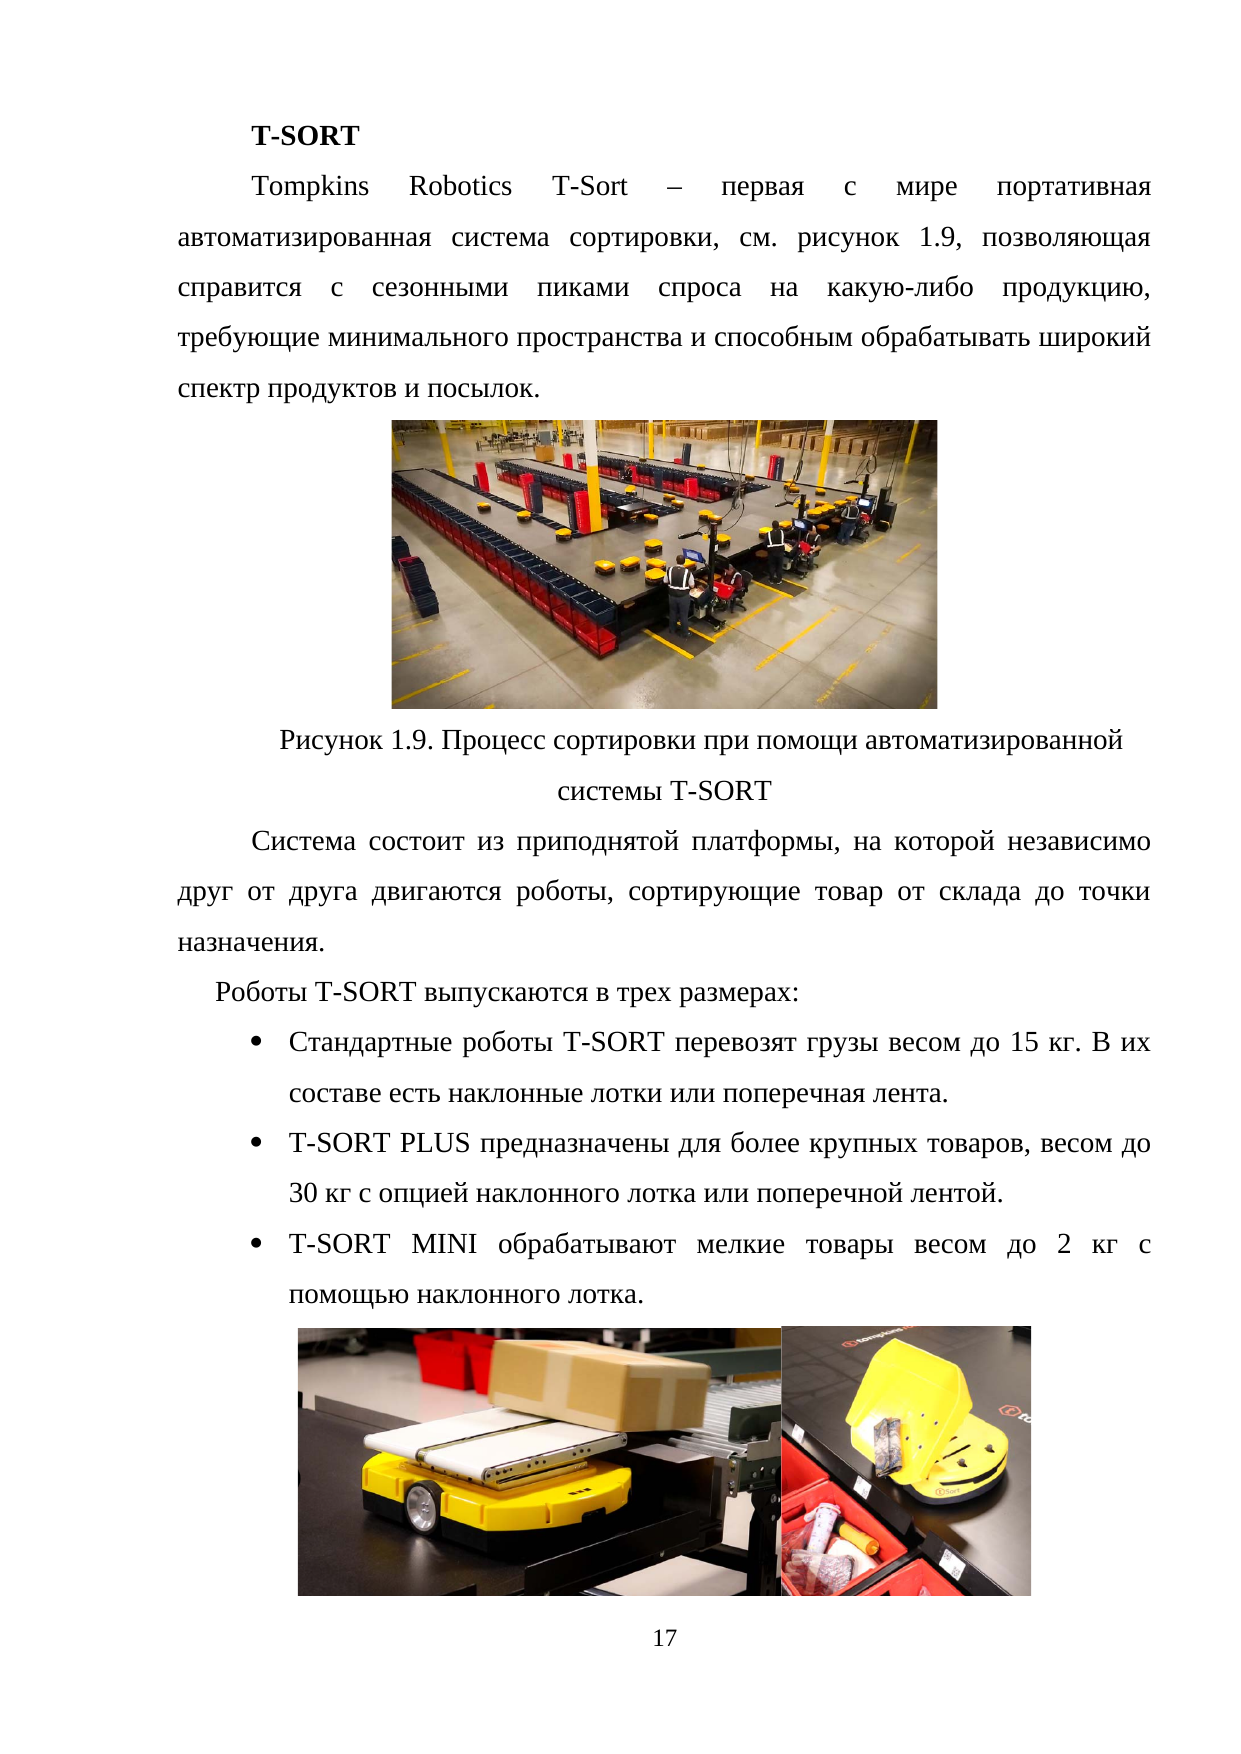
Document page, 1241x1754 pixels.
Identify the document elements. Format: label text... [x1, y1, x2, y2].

text Система состоит из приподнятой платформы, на которой независимо друг от друга двигаются роботы, сортирующие товар от склада до точки назначения. [177, 823, 1152, 957]
list Стандартные роботы T-SORT перевозят грузы весом до 15 кг. В их составе есть наклонные лотки или поперечная лента. [251, 1024, 1152, 1108]
picture [391, 420, 938, 709]
list T-SORT PLUS предназначены для более крупных товаров, весом до 30 кг с опцией наклонного лотка или поперечной лентой. [251, 1125, 1152, 1209]
text Рисунок 1.9. Процесс сортировки при помощи автоматизированной системы T-SORT [177, 722, 1152, 806]
text Tompkins Robotics T-Sort – первая с мире портативная автоматизированная система сортировки, см. рисунок 1.9, позволяющая справится с сезонными пиками спроса на какую-либо продукцию, требующие минимального пространства и способным обрабатывать широкий спектр продуктов и посылок. [177, 168, 1152, 403]
picture [297, 1326, 1032, 1596]
text Роботы T-SORT выпускаются в трех размерах: [177, 974, 1152, 1008]
list T-SORT MINI обрабатывают мелкие товары весом до 2 кг с помощью наклонного лотка. [251, 1226, 1152, 1310]
text T-SORT [177, 118, 1152, 152]
